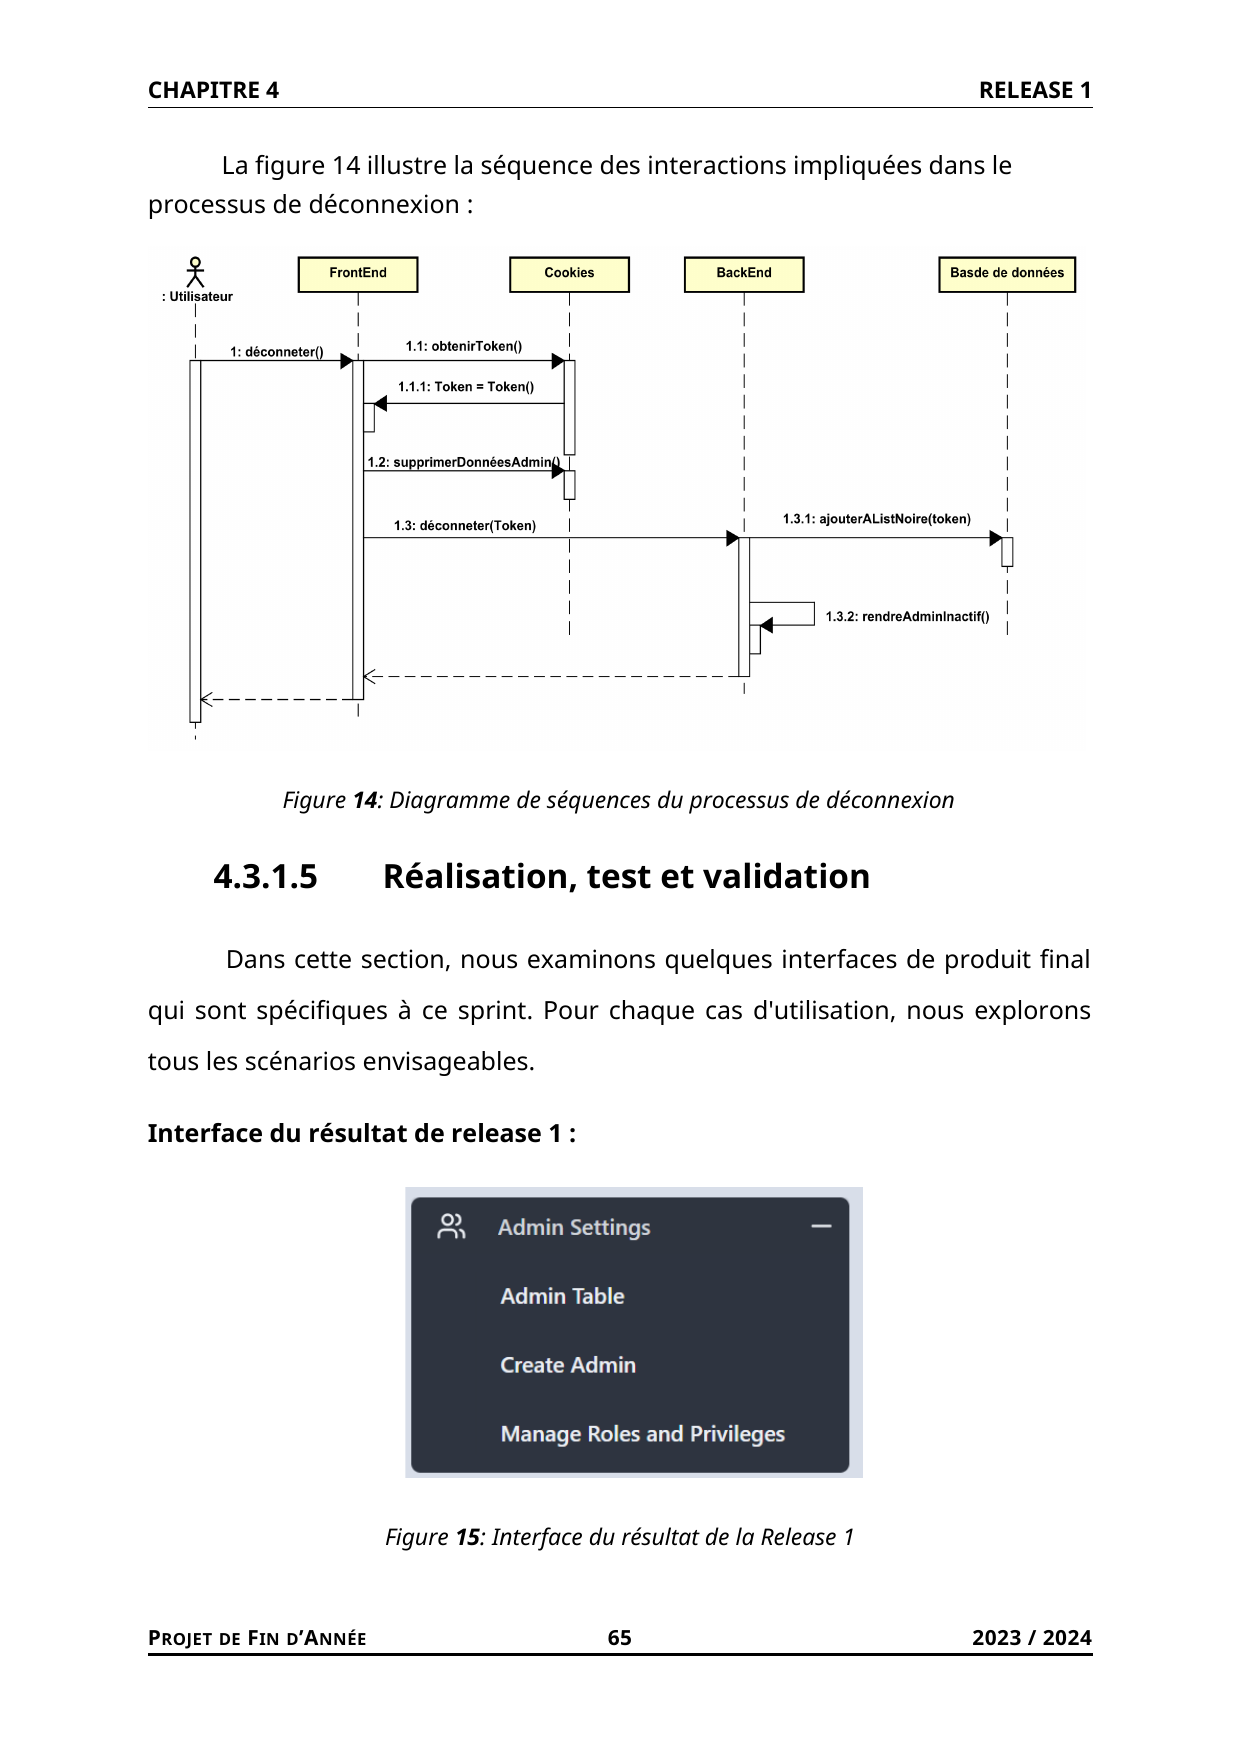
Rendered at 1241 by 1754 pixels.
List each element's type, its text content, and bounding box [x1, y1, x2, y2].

text Figure 14: Diagramme de séquences du processus de déconnexion [148, 784, 1093, 815]
picture [147, 246, 1086, 751]
picture [405, 1187, 863, 1478]
text Interface du résultat de release 1 : [148, 1116, 1093, 1150]
text La figure 14 illustre la séquence des interactions impliquées dans le processus de déconnexion : [148, 148, 1093, 221]
text Figure 15: Interface du résultat de la Release 1 [148, 1521, 1093, 1552]
list Réalisation, test et validation [213, 853, 1093, 898]
text Dans cette section, nous examinons quelques interfaces de produit final qui sont spécifiques à ce sprint. Pour chaque cas d'utilisation, nous explorons tous les scénarios envisageables. [148, 942, 1093, 1078]
